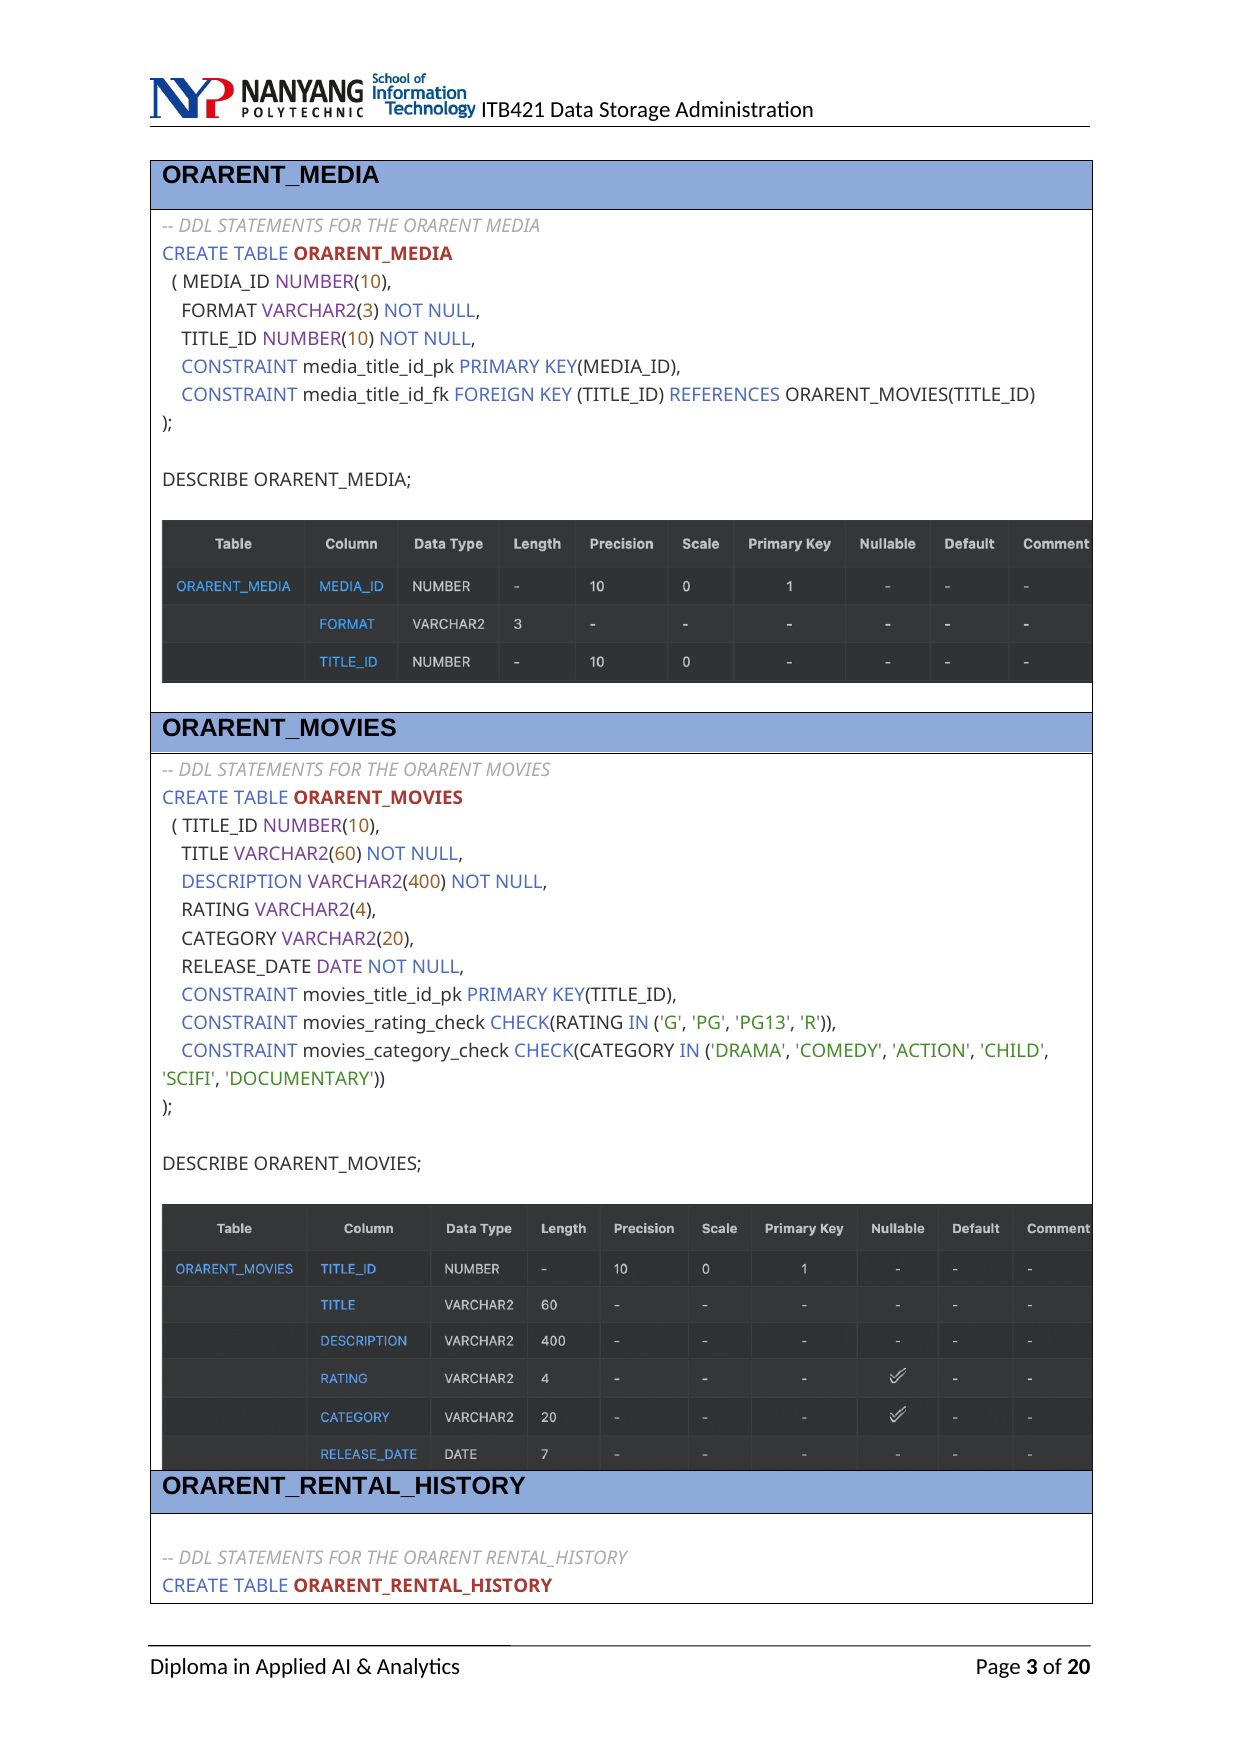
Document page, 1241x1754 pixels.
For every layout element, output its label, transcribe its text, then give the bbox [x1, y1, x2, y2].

picture [372, 73, 476, 118]
table_header ORARENT_MEDIA [151, 161, 1092, 209]
table_cell -- DDL STATEMENTS FOR THE ORARENT MEDIA CREATE TABLE ORARENT_MEDIA ( MEDIA_ID NUMBER(10), FORMAT VARCHAR2(3) NOT NULL, TITLE_ID NUMBER(10) NOT NULL, CONSTRAINT media_title_id_pk PRIMARY KEY(MEDIA_ID), CONSTRAINT media_title_id_fk FOREIGN KEY (TITLE_ID) REFERENCES ORARENT_MOVIES(TITLE_ID) ); DESCRIBE ORARENT_MEDIA; [151, 210, 1092, 712]
picture [150, 78, 363, 118]
table_cell -- DDL STATEMENTS FOR THE ORARENT MOVIES CREATE TABLE ORARENT_MOVIES ( TITLE_ID NUMBER(10), TITLE VARCHAR2(60) NOT NULL, DESCRIPTION VARCHAR2(400) NOT NULL, RATING VARCHAR2(4), CATEGORY VARCHAR2(20), RELEASE_DATE DATE NOT NULL, CONSTRAINT movies_title_id_pk PRIMARY KEY(TITLE_ID), CONSTRAINT movies_rating_check CHECK(RATING IN ('G', 'PG', 'PG13', 'R')), CONSTRAINT movies_category_check CHECK(CATEGORY IN ('DRAMA', 'COMEDY', 'ACTION', 'CHILD', 'SCIFI', 'DOCUMENTARY')) ); DESCRIBE ORARENT_MOVIES; [151, 754, 1092, 1469]
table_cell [151, 1514, 1092, 1603]
picture [161, 520, 1093, 683]
picture [161, 1204, 1093, 1470]
table_cell ORARENT_RENTAL_HISTORY [151, 1471, 1092, 1513]
table_cell ORARENT_MOVIES [151, 713, 1092, 752]
